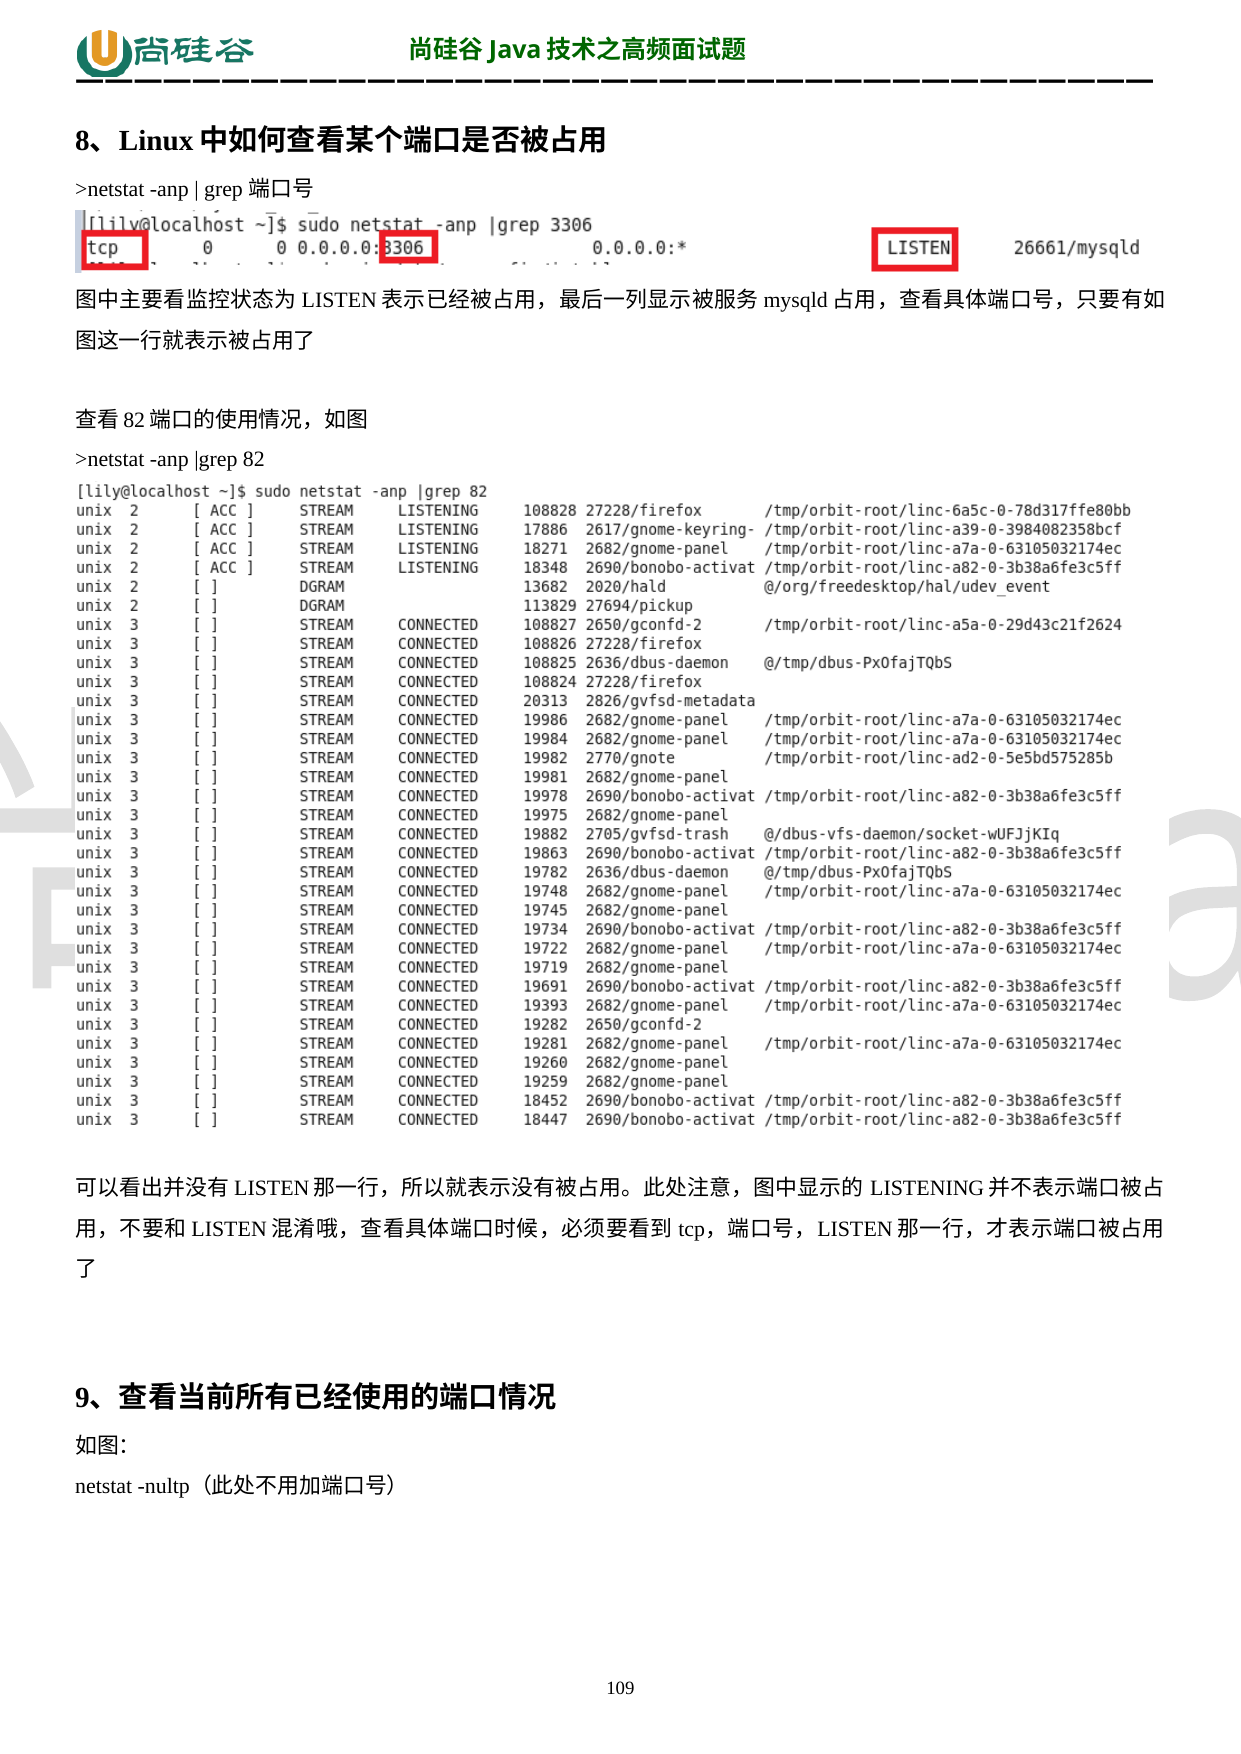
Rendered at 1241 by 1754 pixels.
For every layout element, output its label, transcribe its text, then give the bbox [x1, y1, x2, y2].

text 可以看出并没有LISTEN那一行，所以就表示没有被占用。此处注意，图中显示的LISTENING并不表示端口被占用，不要和LISTEN混淆哦，查看具体端口时候，必须要看到tcp，端口号，LISTEN那一行，才表示端口被占用了 [75, 1170, 1165, 1283]
picture [75, 29, 253, 77]
text >netstat -anp |grep 82 [75, 442, 1165, 475]
text 如图： [75, 1428, 1165, 1460]
picture [75, 481, 1169, 1135]
text >netstat -anp | grep 端口号 [75, 170, 1165, 203]
picture [75, 210, 1160, 273]
text netstat -nultp（此处不用加端口号） [75, 1468, 1165, 1501]
subtitle 8、Linux中如何查看某个端口是否被占用 [75, 105, 1165, 170]
text 图中主要看监控状态为LISTEN表示已经被占用，最后一列显示被服务mysqld占用，查看具体端口号，只要有如图这一行就表示被占用了 [75, 282, 1165, 355]
subtitle 9、查看当前所有已经使用的端口情况 [75, 1363, 1165, 1428]
text 查看82端口的使用情况，如图 [75, 402, 1165, 434]
